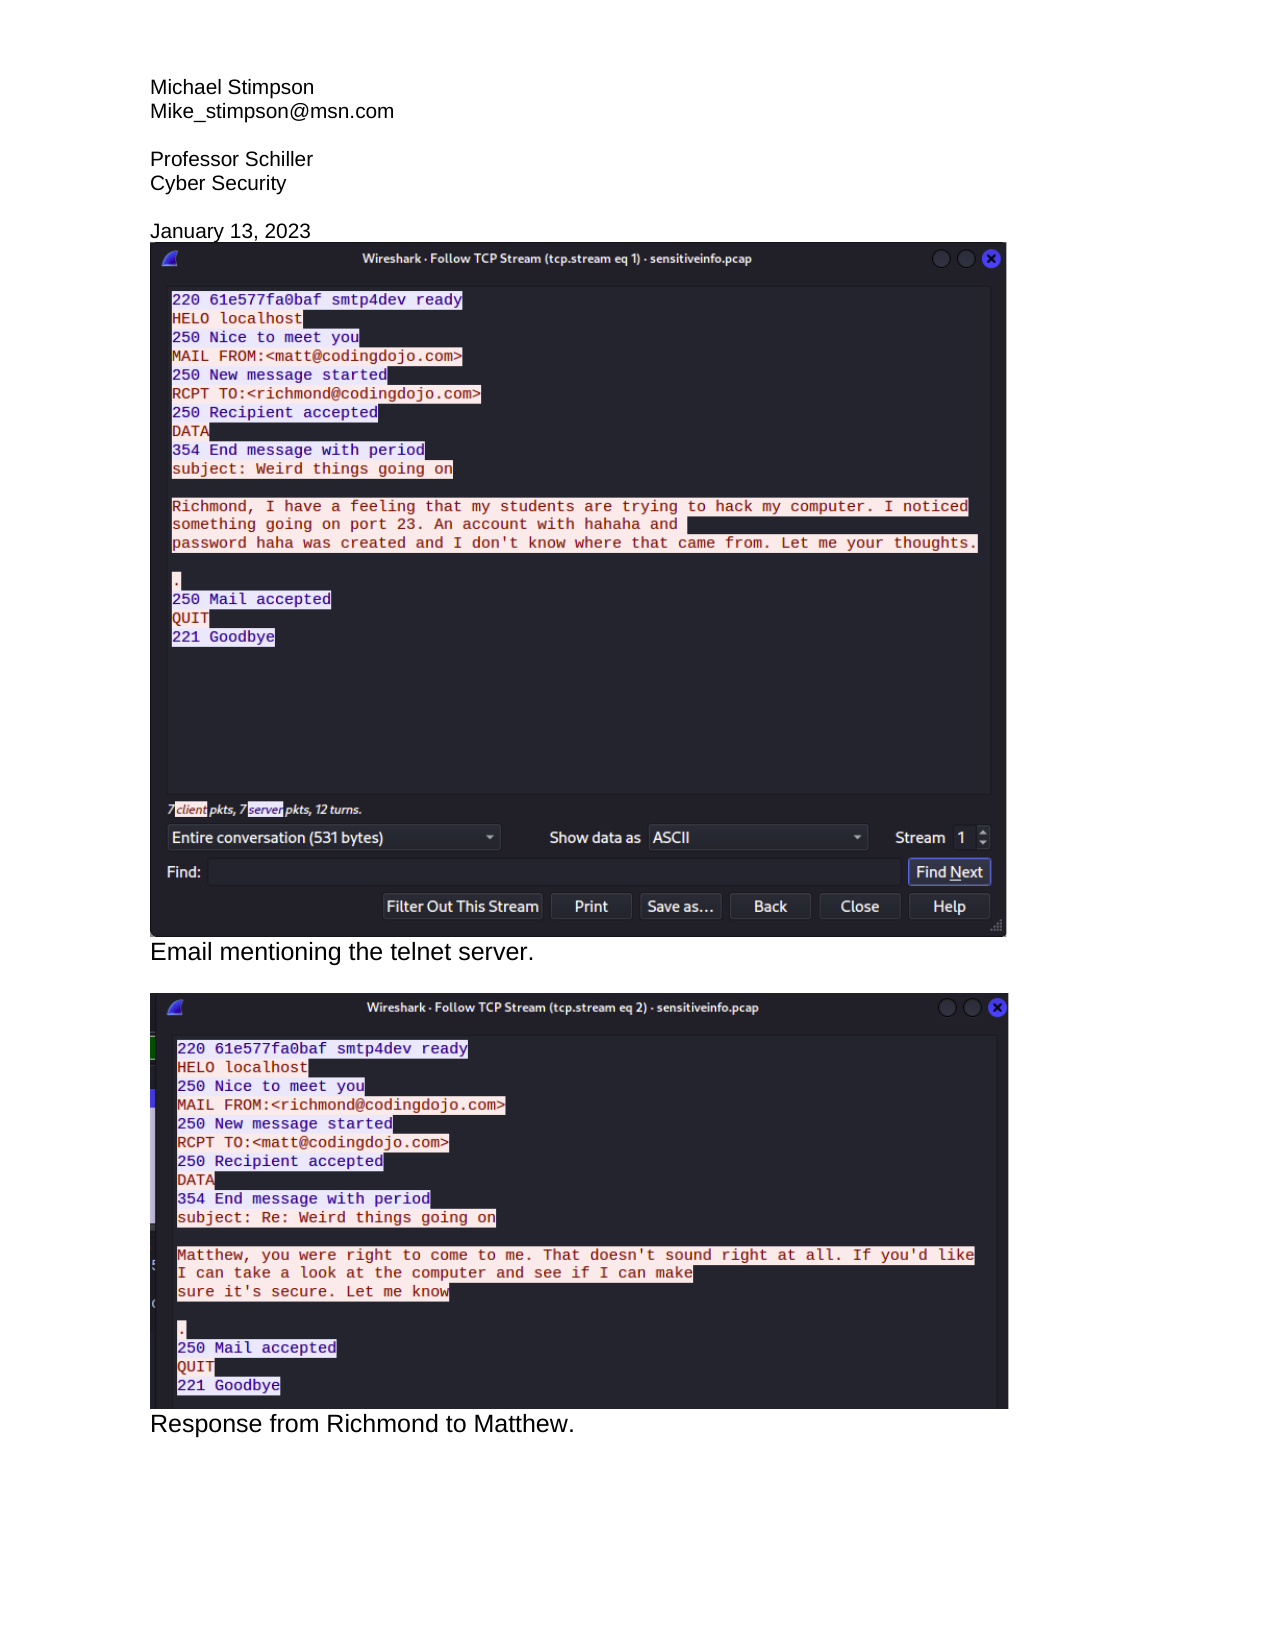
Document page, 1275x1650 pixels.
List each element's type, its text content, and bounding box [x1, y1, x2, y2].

picture [150, 993, 1009, 1409]
text Email mentioning the telnet server. [150, 936, 1125, 965]
text Response from Richmond to Matthew. [150, 1408, 1125, 1437]
picture [150, 242, 1007, 937]
